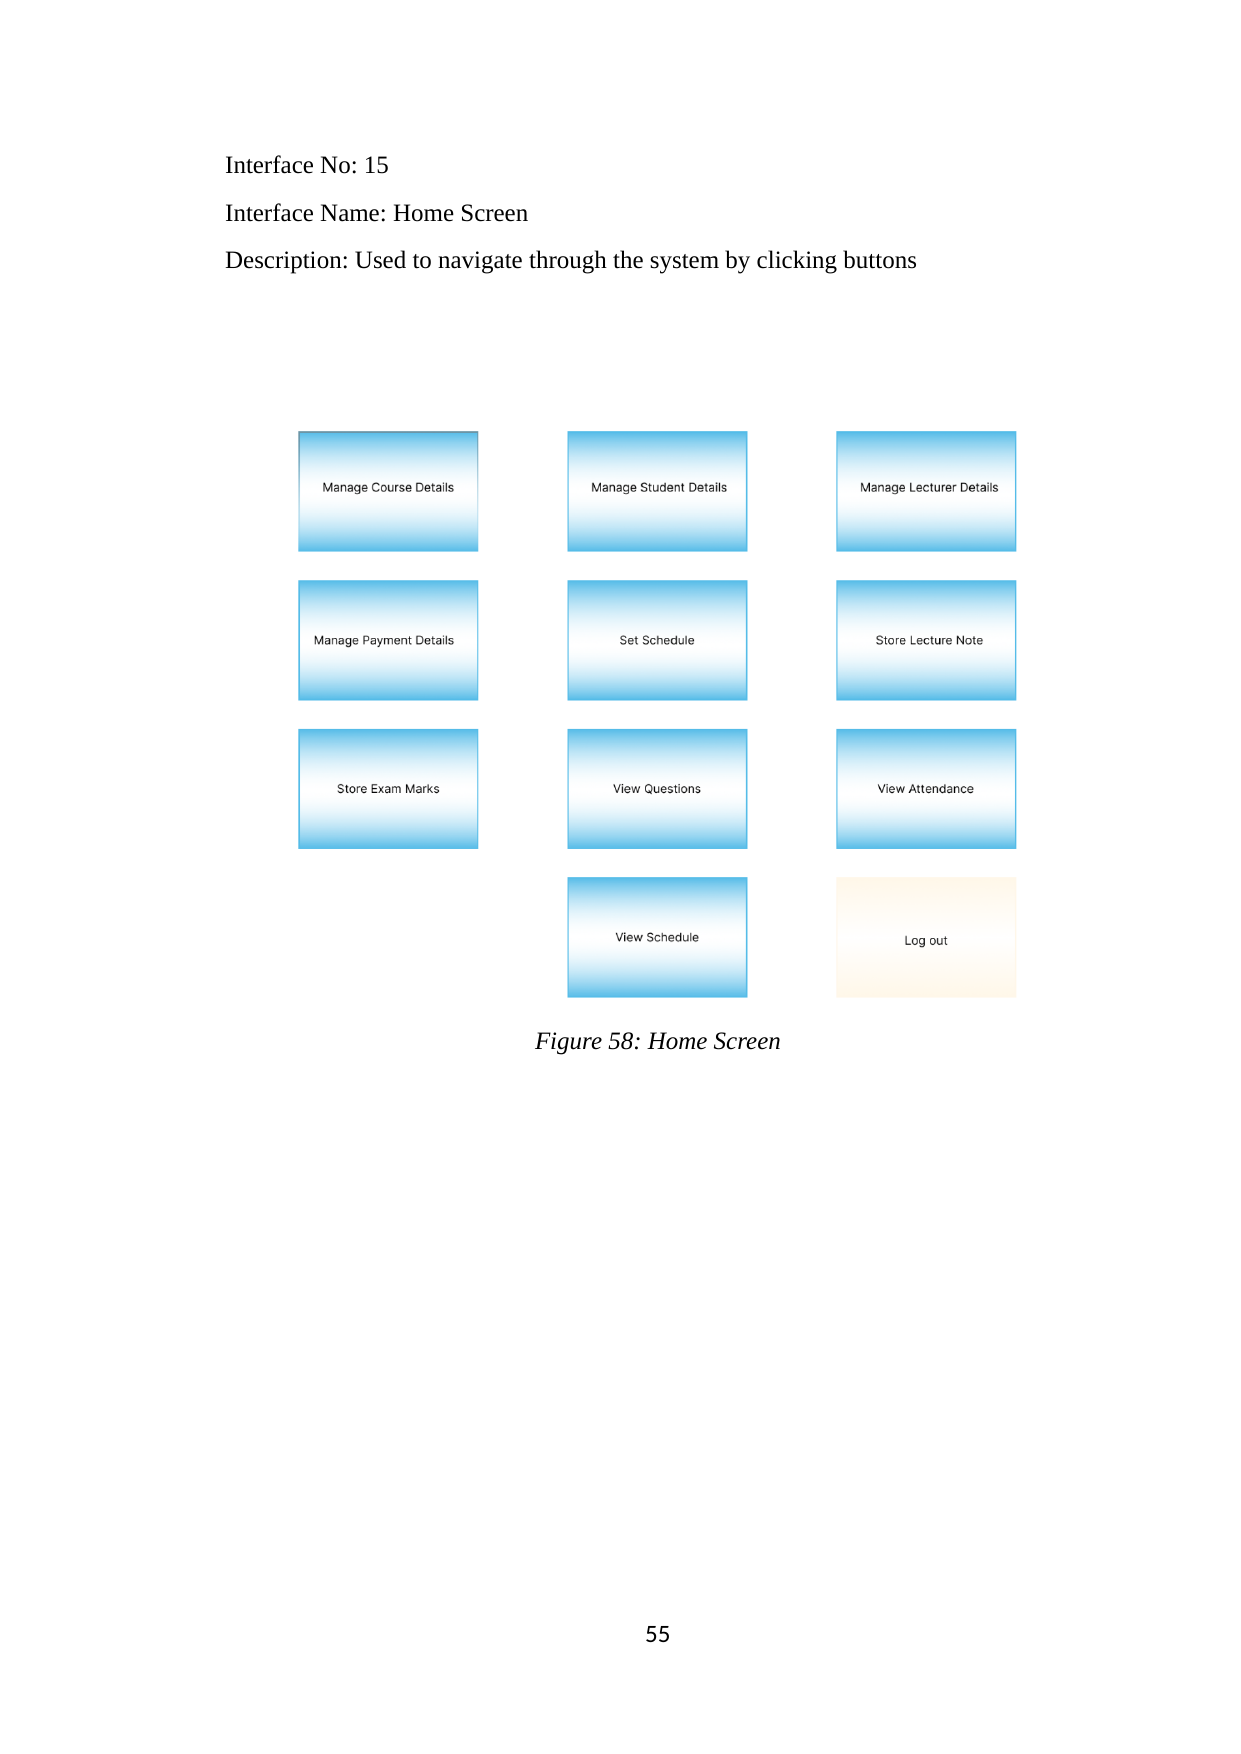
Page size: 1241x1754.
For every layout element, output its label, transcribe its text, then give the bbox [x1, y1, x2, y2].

text Interface Name: Home Screen [225, 198, 1090, 226]
text Description: Used to navigate through the system by clicking buttons [225, 245, 1090, 274]
picture [225, 392, 1089, 1008]
text Interface No: 15 [225, 150, 1090, 179]
